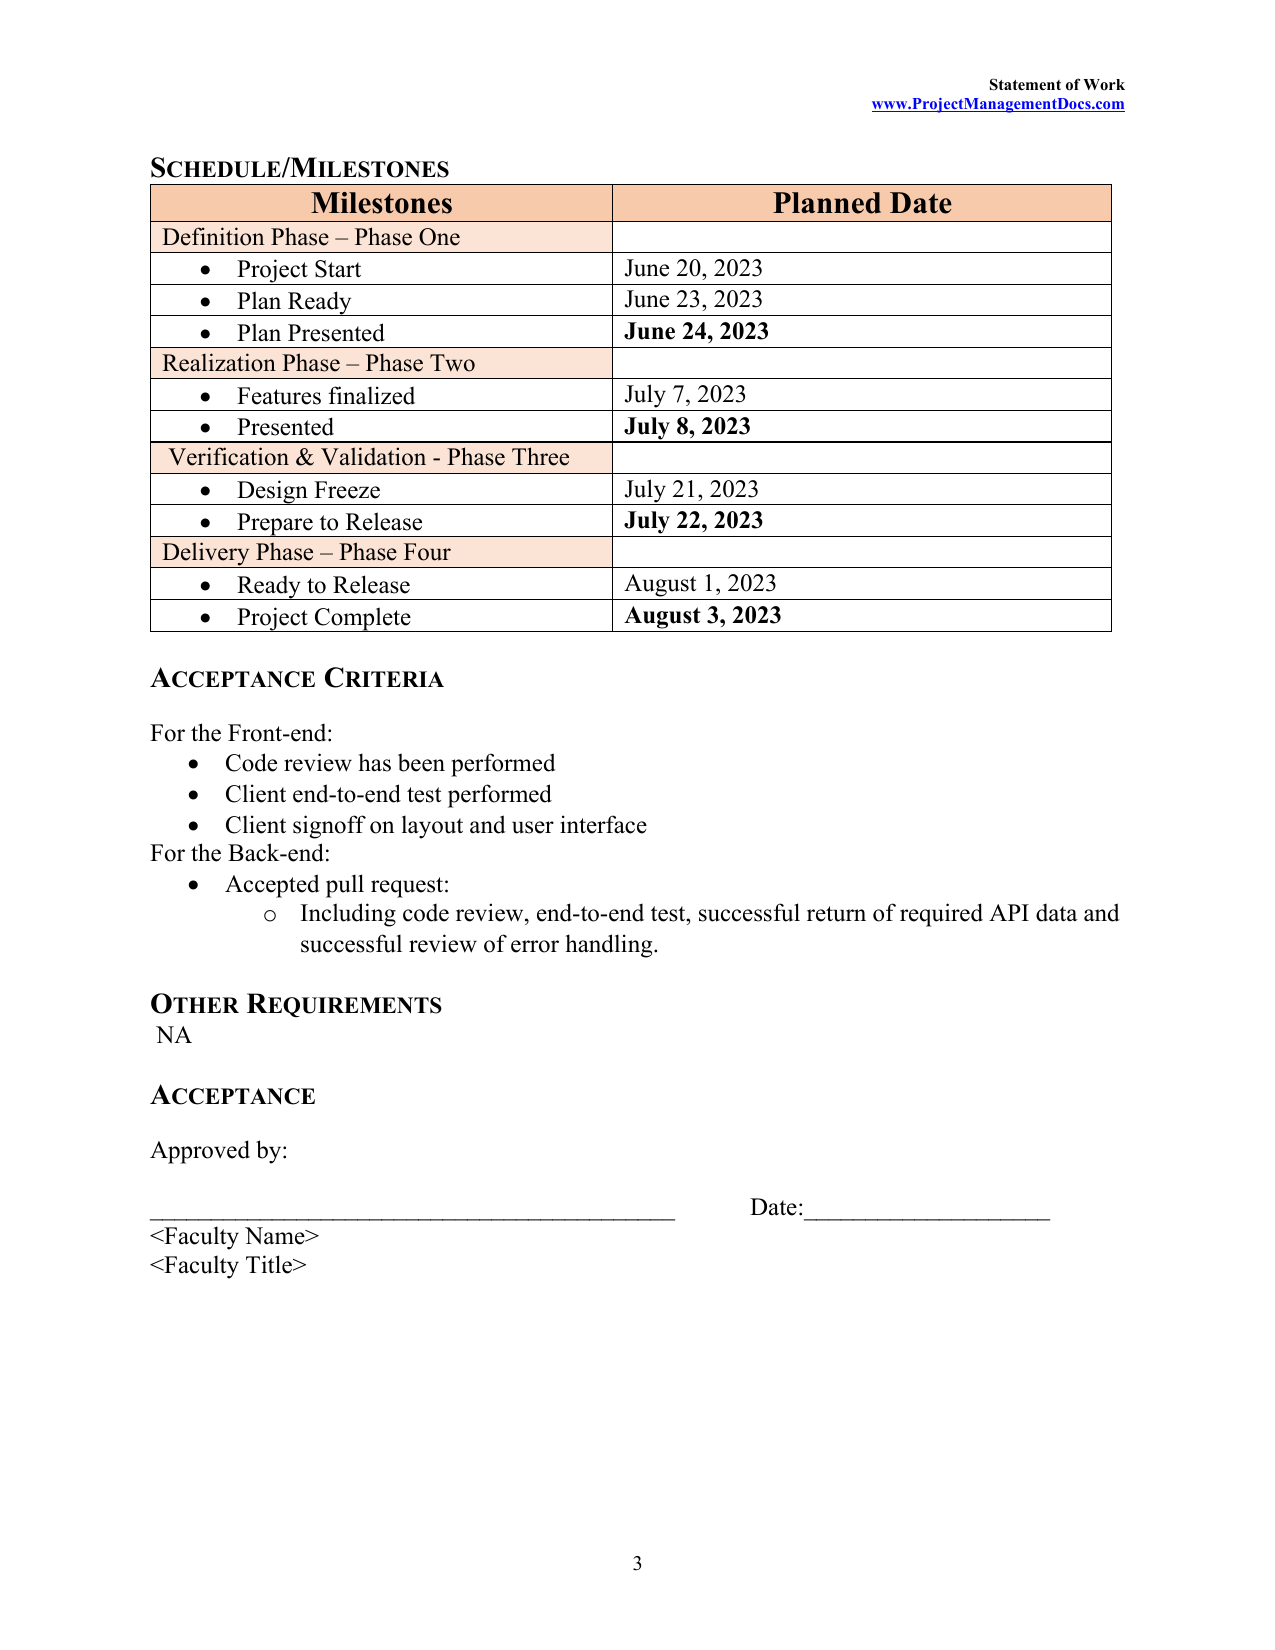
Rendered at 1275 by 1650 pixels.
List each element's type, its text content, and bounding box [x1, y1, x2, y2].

text For the Back-end: [150, 838, 1125, 867]
list Accepted pull request: [187, 867, 1125, 898]
text Acceptance [150, 1077, 1125, 1111]
table_cell Prepare to Release [151, 505, 612, 536]
table_header Milestones [151, 185, 612, 221]
list Code review has been performed [187, 747, 1125, 777]
table_cell Presented [151, 411, 612, 441]
table_cell Plan Ready [151, 285, 612, 315]
table_cell Verification & Validation - Phase Three [151, 443, 612, 473]
table_cell August 1, 2023 [613, 568, 1111, 599]
table_cell Definition Phase – Phase One [151, 222, 612, 252]
table_cell Features finalized [151, 379, 612, 410]
table_cell [613, 443, 1111, 473]
text <Faculty Name> [150, 1221, 1125, 1250]
table_cell Plan Presented [151, 316, 612, 347]
table_cell Realization Phase – Phase Two [151, 348, 612, 378]
table_cell [613, 222, 1111, 252]
subtitle Other Requirements [150, 986, 1125, 1020]
table_cell July 22, 2023 [613, 505, 1111, 536]
subtitle Acceptance Criteria [150, 660, 1125, 694]
table_cell June 24, 2023 [613, 316, 1111, 347]
table_cell Design Freeze [151, 474, 612, 504]
table_cell June 23, 2023 [613, 285, 1111, 315]
text Approved by: [150, 1135, 1125, 1164]
text NA [150, 1020, 1125, 1048]
table_cell July 7, 2023 [613, 379, 1111, 410]
table_cell Project Start [151, 253, 612, 283]
table_cell Project Complete [151, 600, 612, 631]
list Including code review, end-to-end test, successful return of required API data and successful review of error handling. [262, 898, 1125, 957]
list Client end-to-end test performed [187, 777, 1125, 808]
text For the Front-end: [150, 718, 1125, 747]
table_header Planned Date [613, 185, 1111, 221]
list Client signoff on layout and user interface [187, 808, 1125, 838]
table_cell Ready to Release [151, 568, 612, 599]
table_cell [613, 348, 1111, 378]
text <Faculty Title> [150, 1250, 1125, 1279]
table_cell June 20, 2023 [613, 253, 1111, 283]
table_cell Delivery Phase – Phase Four [151, 537, 612, 567]
table_cell July 8, 2023 [613, 411, 1111, 441]
text Date: [150, 1192, 1125, 1221]
table_cell July 21, 2023 [613, 474, 1111, 504]
table_cell [613, 537, 1111, 567]
table_cell August 3, 2023 [613, 600, 1111, 631]
subtitle Schedule/Milestones [150, 150, 1125, 183]
